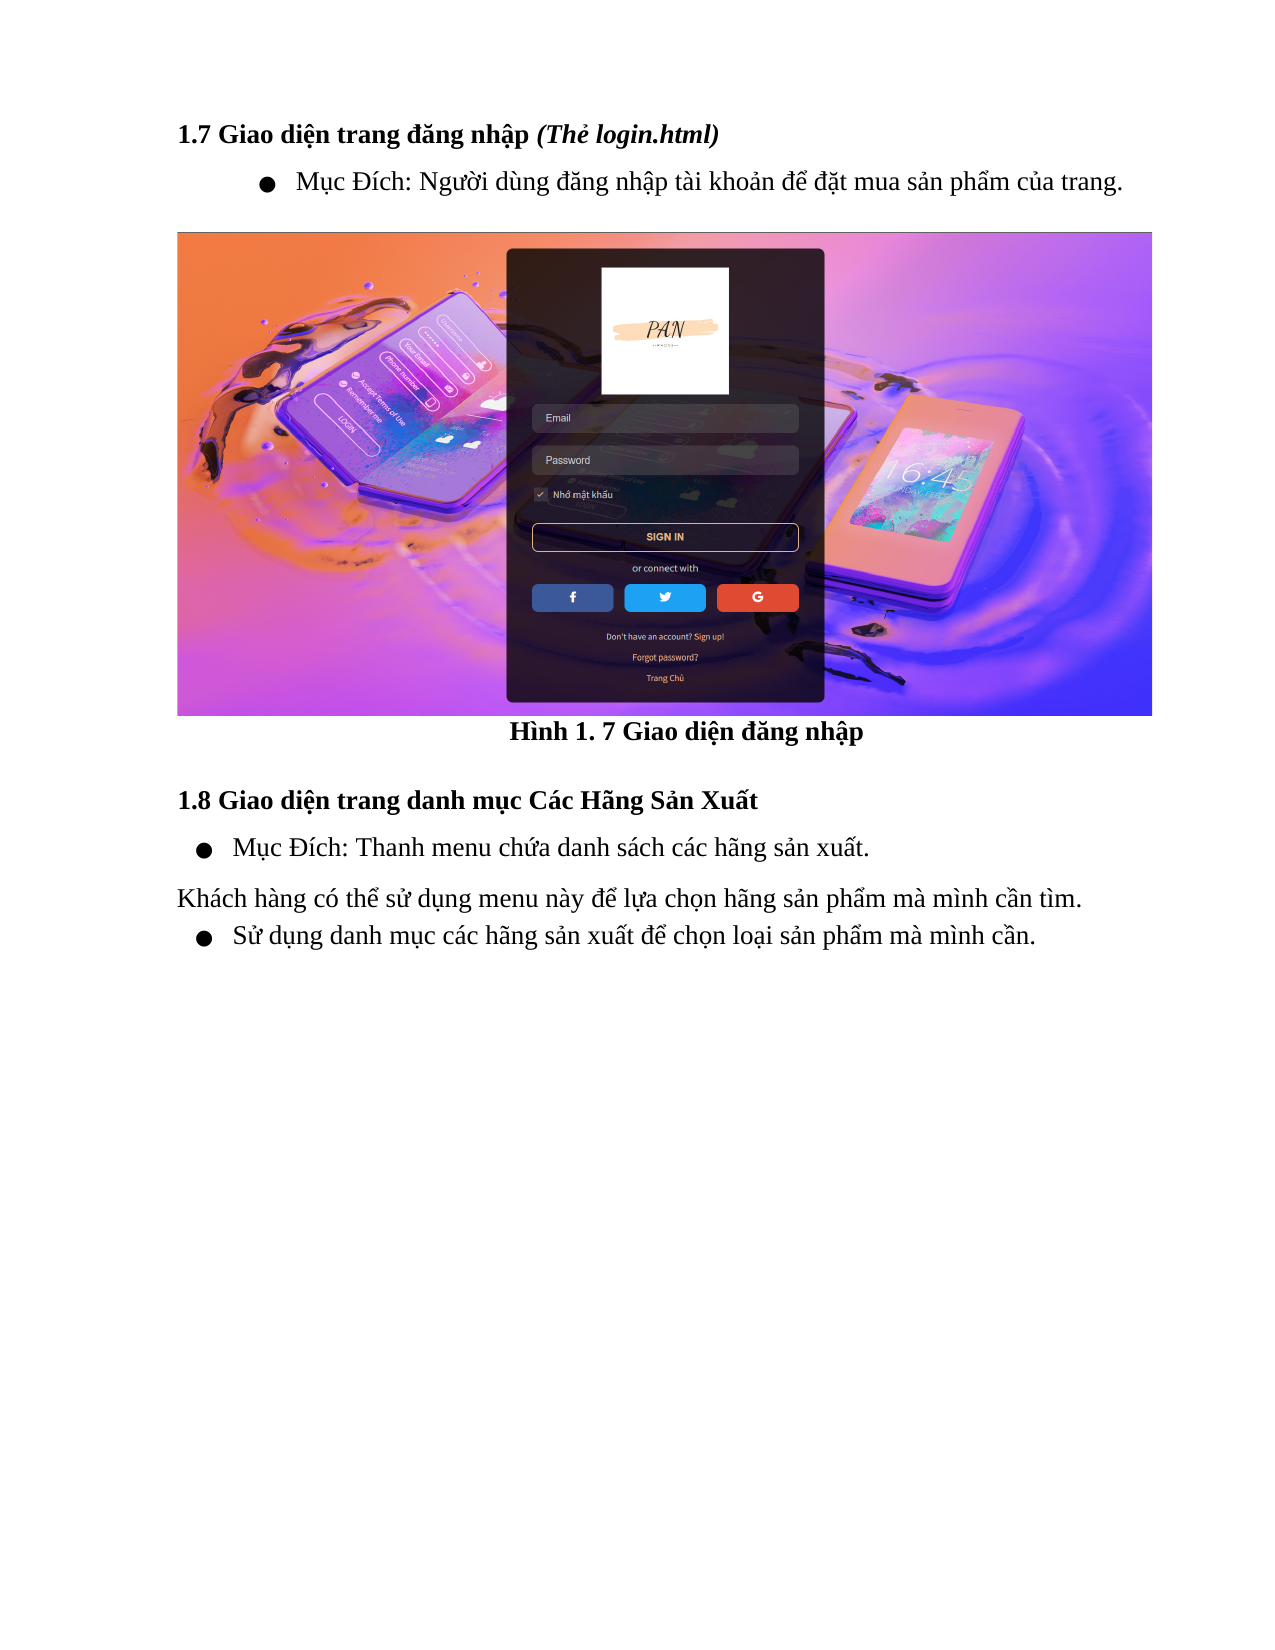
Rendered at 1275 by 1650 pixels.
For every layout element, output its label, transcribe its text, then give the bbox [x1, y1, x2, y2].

subtitle 1.8 Giao diện trang danh mục Các Hãng Sản Xuất [177, 784, 1196, 815]
list Sử dụng danh mục các hãng sản xuất để chọn loại sản phẩm mà mình cần. [195, 913, 1196, 956]
list Mục Đích: Người dùng đăng nhập tài khoản để đặt mua sản phẩm của trang. [258, 160, 1196, 203]
text Khách hàng có thể sử dụng menu này để lựa chọn hãng sản phẩm mà mình cần tìm. [177, 882, 1196, 913]
subtitle 1.7 Giao diện trang đăng nhập (Thẻ login.html) [177, 118, 1196, 149]
text Hình 1. 7 Giao diện đăng nhập [177, 715, 1196, 746]
picture [177, 232, 1153, 716]
list Mục Đích: Thanh menu chứa danh sách các hãng sản xuất. [195, 826, 1196, 868]
